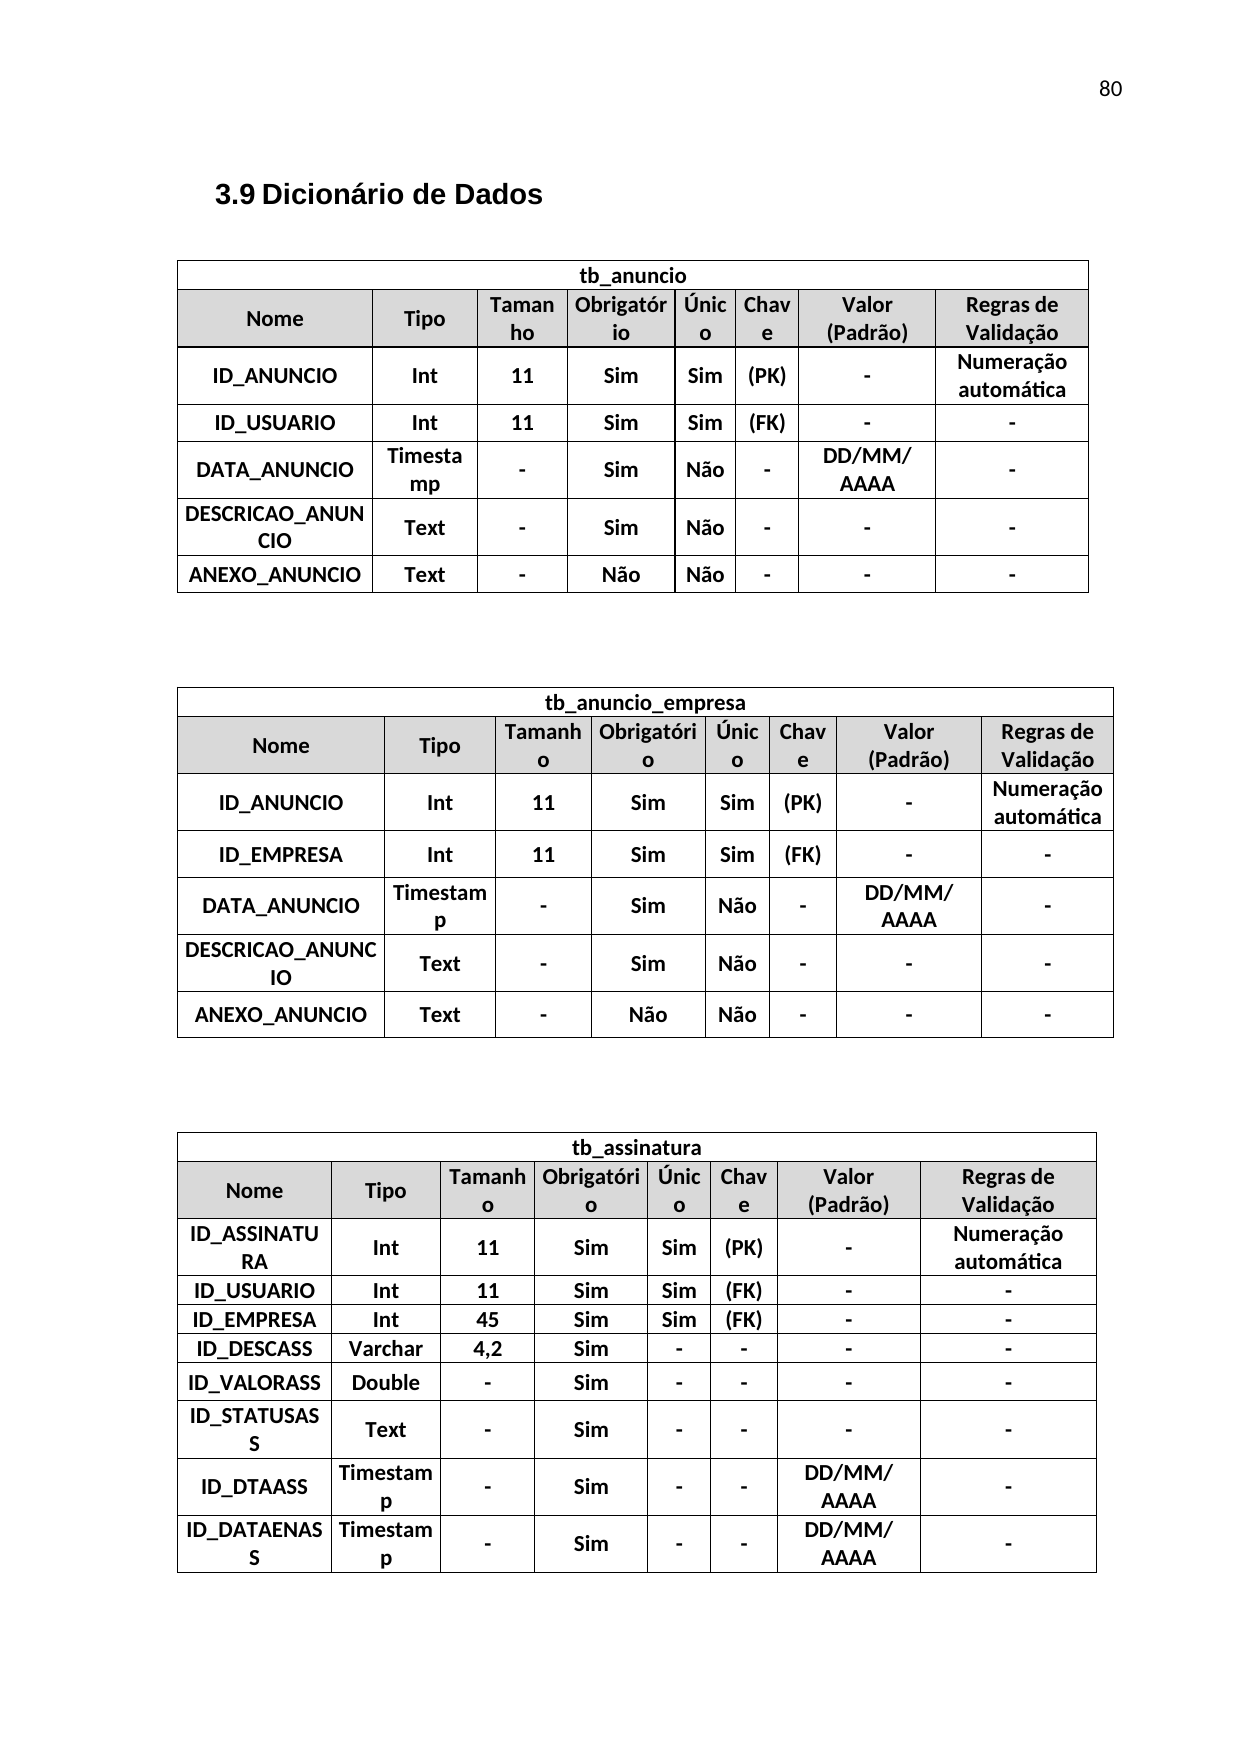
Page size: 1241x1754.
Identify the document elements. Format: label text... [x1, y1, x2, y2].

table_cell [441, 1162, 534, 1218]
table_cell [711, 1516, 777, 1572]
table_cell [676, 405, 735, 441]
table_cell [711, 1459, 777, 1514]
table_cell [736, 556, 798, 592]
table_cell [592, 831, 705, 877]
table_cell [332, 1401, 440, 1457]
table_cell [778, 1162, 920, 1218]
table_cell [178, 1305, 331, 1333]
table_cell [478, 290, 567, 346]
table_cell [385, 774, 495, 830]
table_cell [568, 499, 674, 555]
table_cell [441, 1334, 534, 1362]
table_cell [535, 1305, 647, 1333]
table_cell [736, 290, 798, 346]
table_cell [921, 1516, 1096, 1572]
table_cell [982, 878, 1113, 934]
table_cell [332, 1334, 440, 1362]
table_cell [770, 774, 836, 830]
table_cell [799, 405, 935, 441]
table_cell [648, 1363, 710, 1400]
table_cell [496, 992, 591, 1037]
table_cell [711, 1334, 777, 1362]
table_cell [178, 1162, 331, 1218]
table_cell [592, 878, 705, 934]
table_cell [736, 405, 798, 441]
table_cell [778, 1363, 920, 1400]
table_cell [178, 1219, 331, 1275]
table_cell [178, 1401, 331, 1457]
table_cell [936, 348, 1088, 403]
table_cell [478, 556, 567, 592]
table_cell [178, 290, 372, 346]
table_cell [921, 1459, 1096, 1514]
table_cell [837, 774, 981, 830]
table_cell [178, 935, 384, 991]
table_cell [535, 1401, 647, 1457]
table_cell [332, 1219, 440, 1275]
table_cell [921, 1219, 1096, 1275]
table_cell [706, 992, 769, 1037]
subtitle Dicionário de Dados [215, 177, 1122, 211]
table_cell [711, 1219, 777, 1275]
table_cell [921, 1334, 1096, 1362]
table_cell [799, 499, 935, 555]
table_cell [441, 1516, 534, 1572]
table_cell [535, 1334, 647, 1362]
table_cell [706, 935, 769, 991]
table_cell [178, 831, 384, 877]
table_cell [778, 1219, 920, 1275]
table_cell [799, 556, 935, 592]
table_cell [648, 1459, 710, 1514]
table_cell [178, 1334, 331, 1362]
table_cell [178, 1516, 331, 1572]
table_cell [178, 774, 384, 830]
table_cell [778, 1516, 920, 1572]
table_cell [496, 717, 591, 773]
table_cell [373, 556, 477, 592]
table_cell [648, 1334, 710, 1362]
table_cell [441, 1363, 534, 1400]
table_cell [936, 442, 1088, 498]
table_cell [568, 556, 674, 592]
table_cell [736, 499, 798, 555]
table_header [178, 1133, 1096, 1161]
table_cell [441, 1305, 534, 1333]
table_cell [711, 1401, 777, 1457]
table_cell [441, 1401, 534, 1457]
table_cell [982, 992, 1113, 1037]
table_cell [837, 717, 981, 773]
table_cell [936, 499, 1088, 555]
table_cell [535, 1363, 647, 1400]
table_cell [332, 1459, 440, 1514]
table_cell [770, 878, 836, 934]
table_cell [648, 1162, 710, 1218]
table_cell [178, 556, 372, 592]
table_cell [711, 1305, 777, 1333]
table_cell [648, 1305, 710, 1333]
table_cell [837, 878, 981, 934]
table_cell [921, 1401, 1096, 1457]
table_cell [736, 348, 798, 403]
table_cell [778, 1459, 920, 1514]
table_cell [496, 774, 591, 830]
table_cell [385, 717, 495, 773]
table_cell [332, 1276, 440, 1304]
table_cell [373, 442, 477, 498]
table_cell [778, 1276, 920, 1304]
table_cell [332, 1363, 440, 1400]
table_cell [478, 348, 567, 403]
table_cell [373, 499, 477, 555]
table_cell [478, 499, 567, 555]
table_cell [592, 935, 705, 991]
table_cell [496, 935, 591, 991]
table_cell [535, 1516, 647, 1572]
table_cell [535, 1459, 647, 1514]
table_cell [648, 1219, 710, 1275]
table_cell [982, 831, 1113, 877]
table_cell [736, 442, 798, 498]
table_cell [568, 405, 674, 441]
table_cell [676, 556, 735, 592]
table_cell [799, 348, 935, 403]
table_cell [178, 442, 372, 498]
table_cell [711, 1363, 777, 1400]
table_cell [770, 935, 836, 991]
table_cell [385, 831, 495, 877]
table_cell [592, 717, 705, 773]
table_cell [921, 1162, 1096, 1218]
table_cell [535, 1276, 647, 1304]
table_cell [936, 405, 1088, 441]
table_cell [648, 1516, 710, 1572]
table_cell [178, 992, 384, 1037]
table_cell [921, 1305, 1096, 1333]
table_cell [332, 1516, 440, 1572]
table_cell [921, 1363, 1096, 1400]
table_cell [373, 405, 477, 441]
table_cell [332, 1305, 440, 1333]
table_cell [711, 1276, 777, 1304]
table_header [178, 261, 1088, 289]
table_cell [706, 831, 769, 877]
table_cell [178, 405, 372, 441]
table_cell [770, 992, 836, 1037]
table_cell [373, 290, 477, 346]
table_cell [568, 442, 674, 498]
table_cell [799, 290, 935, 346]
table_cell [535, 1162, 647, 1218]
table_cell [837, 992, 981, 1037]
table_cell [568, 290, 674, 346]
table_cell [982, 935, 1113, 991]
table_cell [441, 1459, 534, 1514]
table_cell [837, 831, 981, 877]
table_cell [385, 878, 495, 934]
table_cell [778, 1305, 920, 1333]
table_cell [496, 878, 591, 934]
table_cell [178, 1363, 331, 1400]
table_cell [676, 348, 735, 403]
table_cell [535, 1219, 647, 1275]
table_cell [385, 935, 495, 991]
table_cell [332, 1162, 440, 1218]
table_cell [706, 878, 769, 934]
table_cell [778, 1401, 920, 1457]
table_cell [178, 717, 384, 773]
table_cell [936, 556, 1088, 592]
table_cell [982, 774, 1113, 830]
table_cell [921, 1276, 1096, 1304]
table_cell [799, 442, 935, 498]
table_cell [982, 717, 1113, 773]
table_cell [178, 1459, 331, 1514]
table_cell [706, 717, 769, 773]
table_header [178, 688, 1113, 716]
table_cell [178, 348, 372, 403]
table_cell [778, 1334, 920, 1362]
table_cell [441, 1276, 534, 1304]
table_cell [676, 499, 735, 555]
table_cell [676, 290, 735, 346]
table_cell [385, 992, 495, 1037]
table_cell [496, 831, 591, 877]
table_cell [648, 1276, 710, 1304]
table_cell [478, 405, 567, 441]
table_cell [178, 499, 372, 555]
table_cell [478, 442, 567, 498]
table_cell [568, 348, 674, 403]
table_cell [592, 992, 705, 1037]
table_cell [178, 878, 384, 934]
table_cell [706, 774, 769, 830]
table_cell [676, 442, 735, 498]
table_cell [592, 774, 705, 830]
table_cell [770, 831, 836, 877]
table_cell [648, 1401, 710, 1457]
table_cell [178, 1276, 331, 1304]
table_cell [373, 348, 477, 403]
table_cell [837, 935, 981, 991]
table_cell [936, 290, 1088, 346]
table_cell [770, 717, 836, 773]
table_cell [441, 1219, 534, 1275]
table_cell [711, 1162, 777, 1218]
